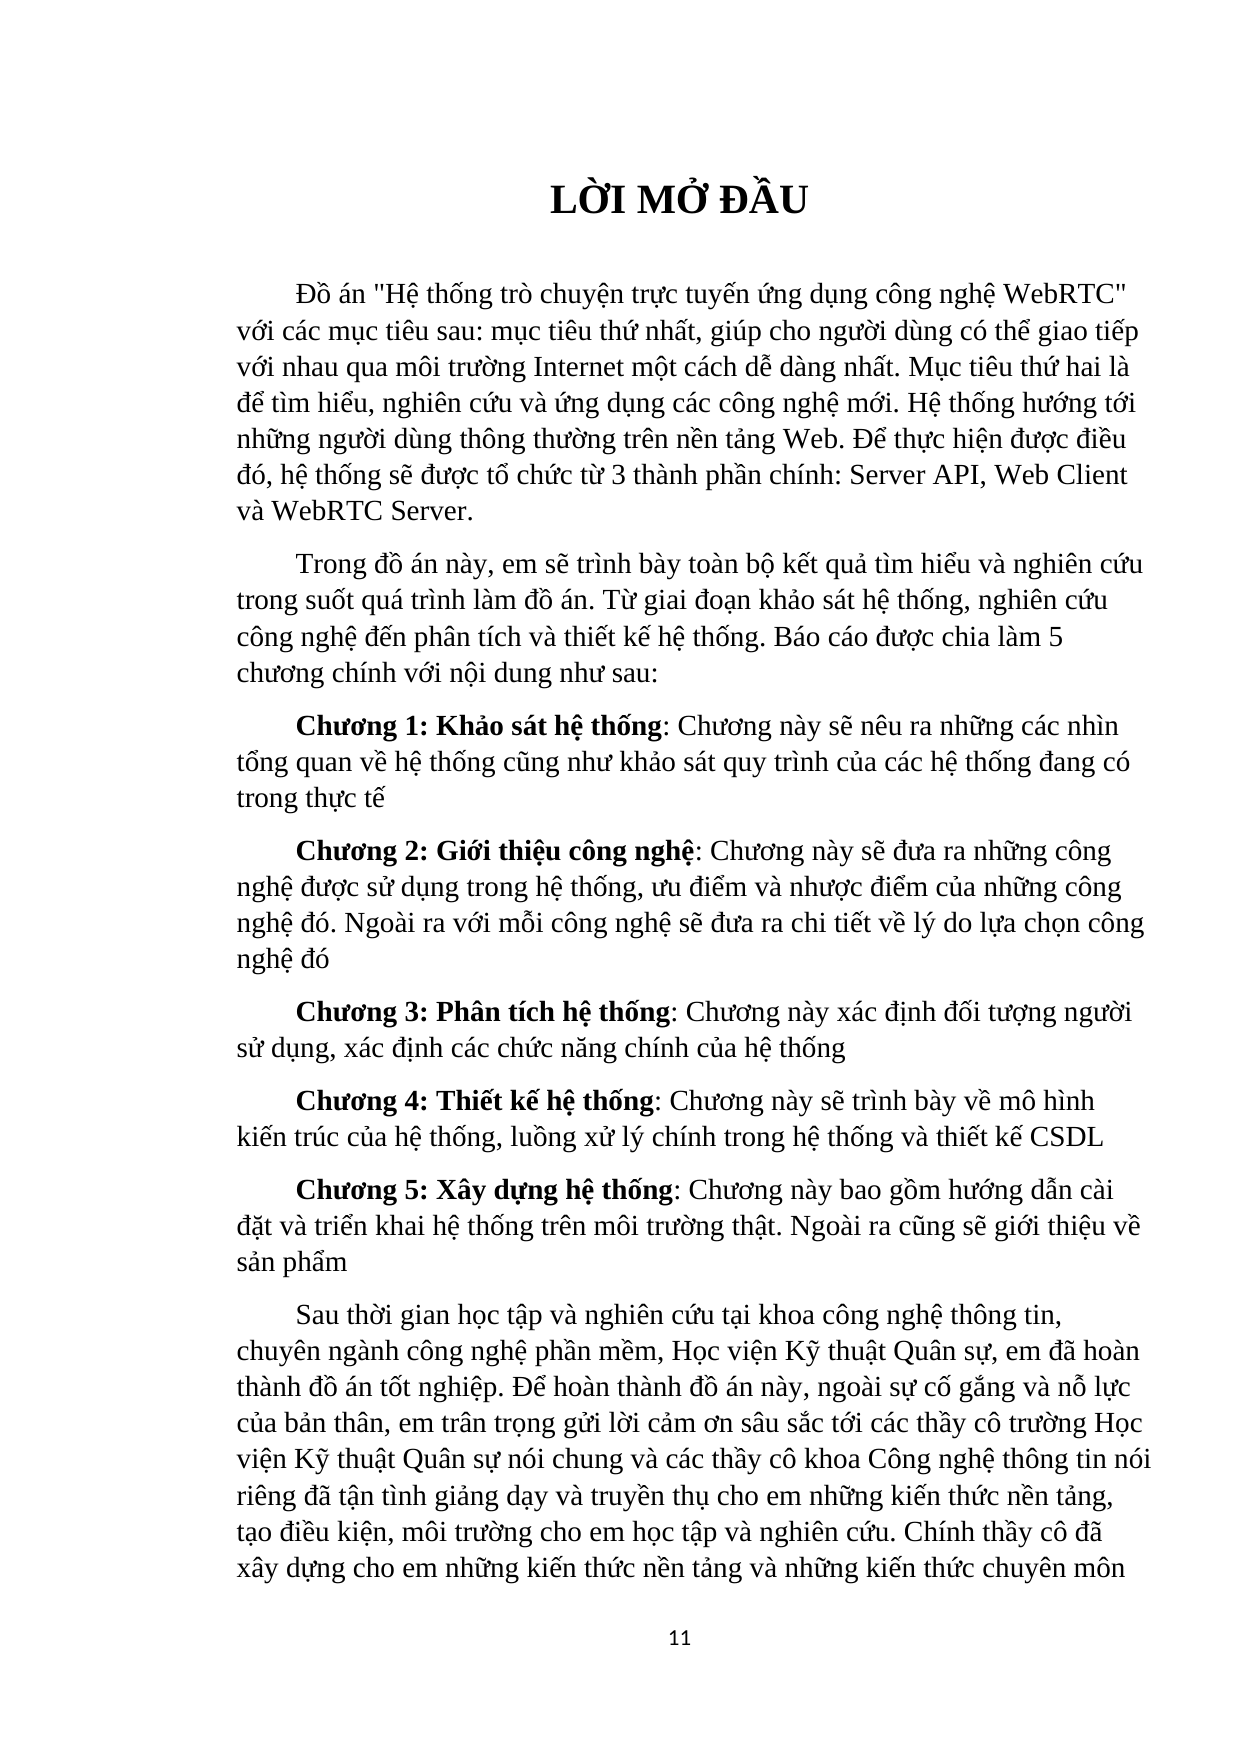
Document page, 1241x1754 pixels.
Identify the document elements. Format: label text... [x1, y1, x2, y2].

text Chương 4: Thiết kế hệ thống: Chương này sẽ trình bày về mô hình kiến trúc của hệ thống, luồng xử lý chính trong hệ thống và thiết kế CSDL [236, 1083, 1152, 1153]
text Trong đồ án này, em sẽ trình bày toàn bộ kết quả tìm hiểu và nghiên cứu trong suốt quá trình làm đồ án. Từ giai đoạn khảo sát hệ thống, nghiên cứu công nghệ đến phân tích và thiết kế hệ thống. Báo cáo được chia làm 5 chương chính với nội dung như sau: [236, 546, 1152, 688]
text Đồ án "Hệ thống trò chuyện trực tuyến ứng dụng công nghệ WebRTC" với các mục tiêu sau: mục tiêu thứ nhất, giúp cho người dùng có thể giao tiếp với nhau qua môi trường Internet một cách dễ dàng nhất. Mục tiêu thứ hai là để tìm hiểu, nghiên cứu và ứng dụng các công nghệ mới. Hệ thống hướng tới những người dùng thông thường trên nền tảng Web. Để thực hiện được điều đó, hệ thống sẽ được tổ chức từ 3 thành phần chính: Server API, Web Client và WebRTC Server. [236, 277, 1152, 527]
text Chương 1: Khảo sát hệ thống: Chương này sẽ nêu ra những các nhìn tổng quan về hệ thống cũng như khảo sát quy trình của các hệ thống đang có trong thực tế [236, 708, 1152, 813]
subtitle LỜI MỞ ĐẦU [207, 175, 1152, 223]
text Chương 3: Phân tích hệ thống: Chương này xác định đối tượng người sử dụng, xác định các chức năng chính của hệ thống [236, 994, 1152, 1064]
text Chương 2: Giới thiệu công nghệ: Chương này sẽ đưa ra những công nghệ được sử dụng trong hệ thống, ưu điểm và nhược điểm của những công nghệ đó. Ngoài ra với mỗi công nghệ sẽ đưa ra chi tiết về lý do lựa chọn công nghệ đó [236, 833, 1152, 975]
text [236, 1297, 1152, 1583]
text Chương 5: Xây dựng hệ thống: Chương này bao gồm hướng dẫn cài đặt và triển khai hệ thống trên môi trường thật. Ngoài ra cũng sẽ giới thiệu về sản phẩm [236, 1172, 1152, 1278]
